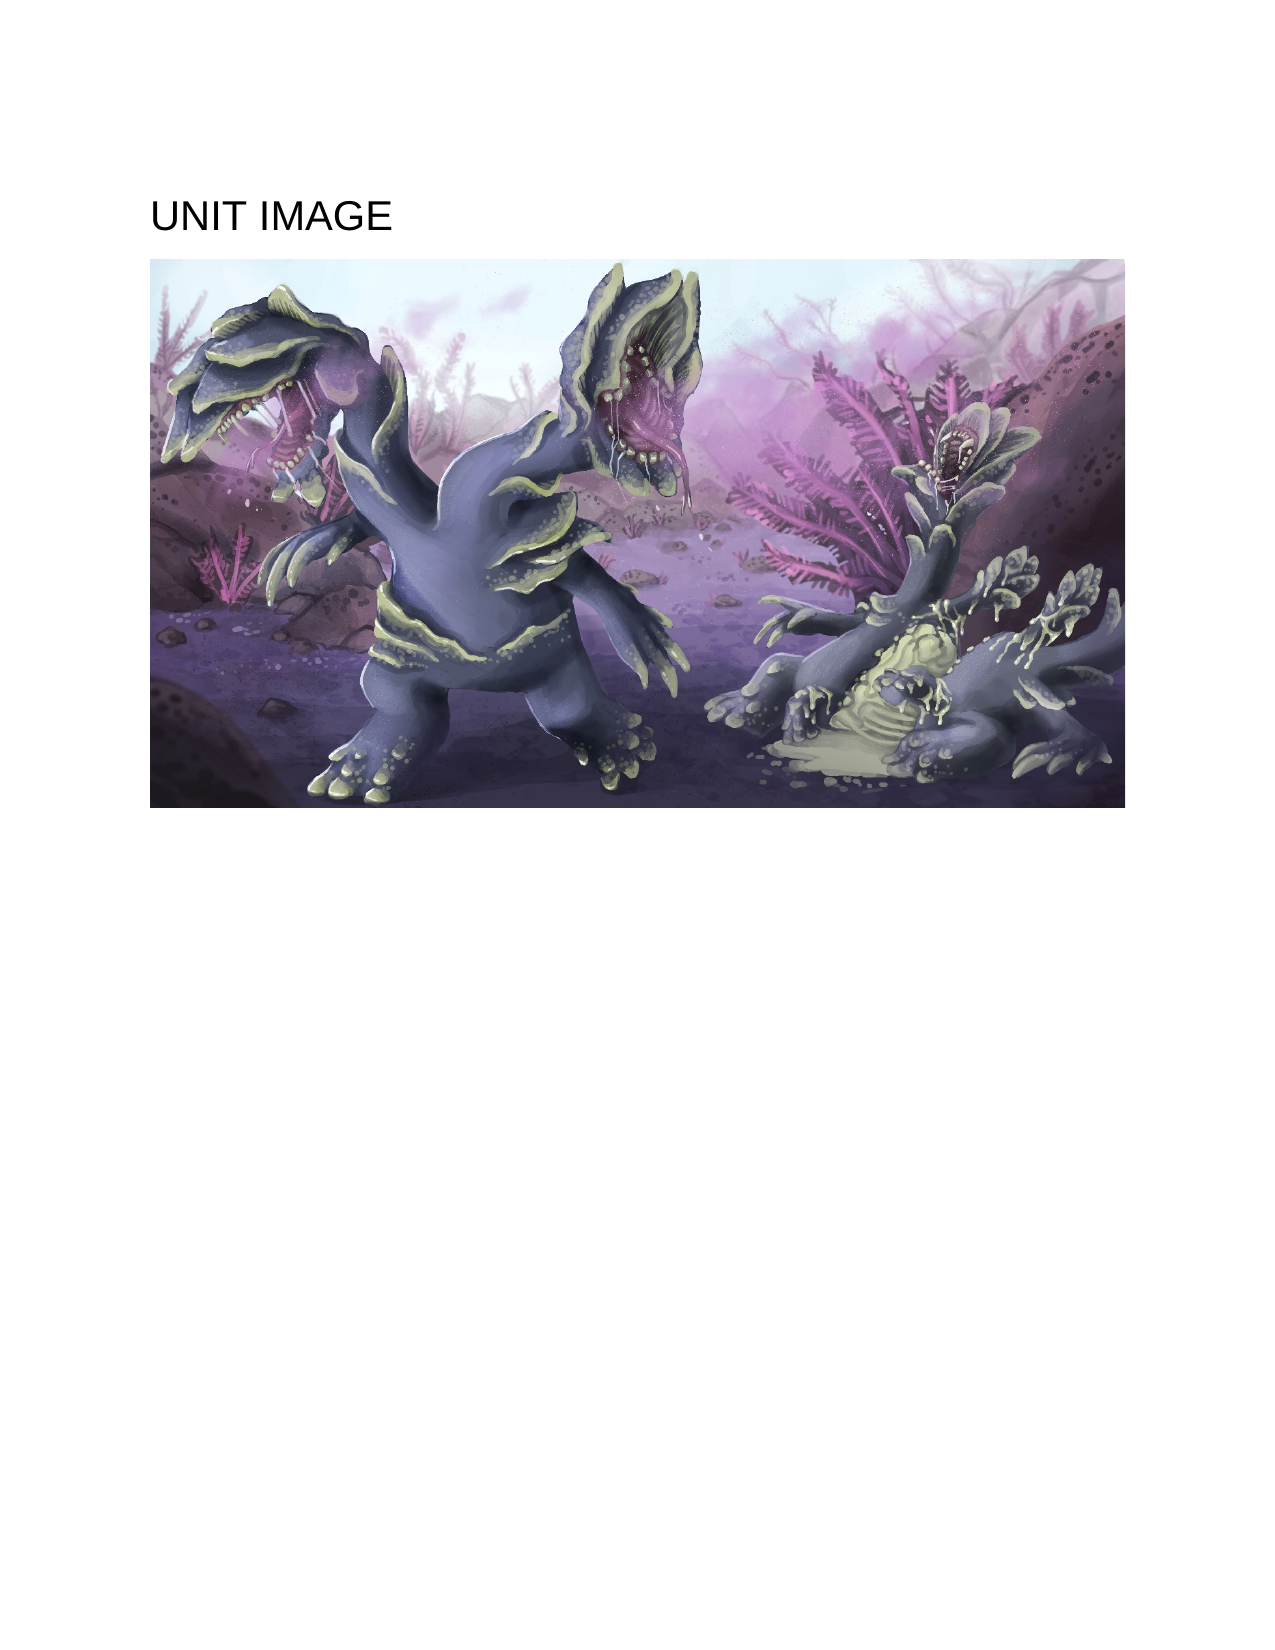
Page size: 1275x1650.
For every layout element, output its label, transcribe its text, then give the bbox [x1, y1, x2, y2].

picture [150, 259, 1125, 808]
subtitle UNIT IMAGE [150, 192, 1125, 239]
